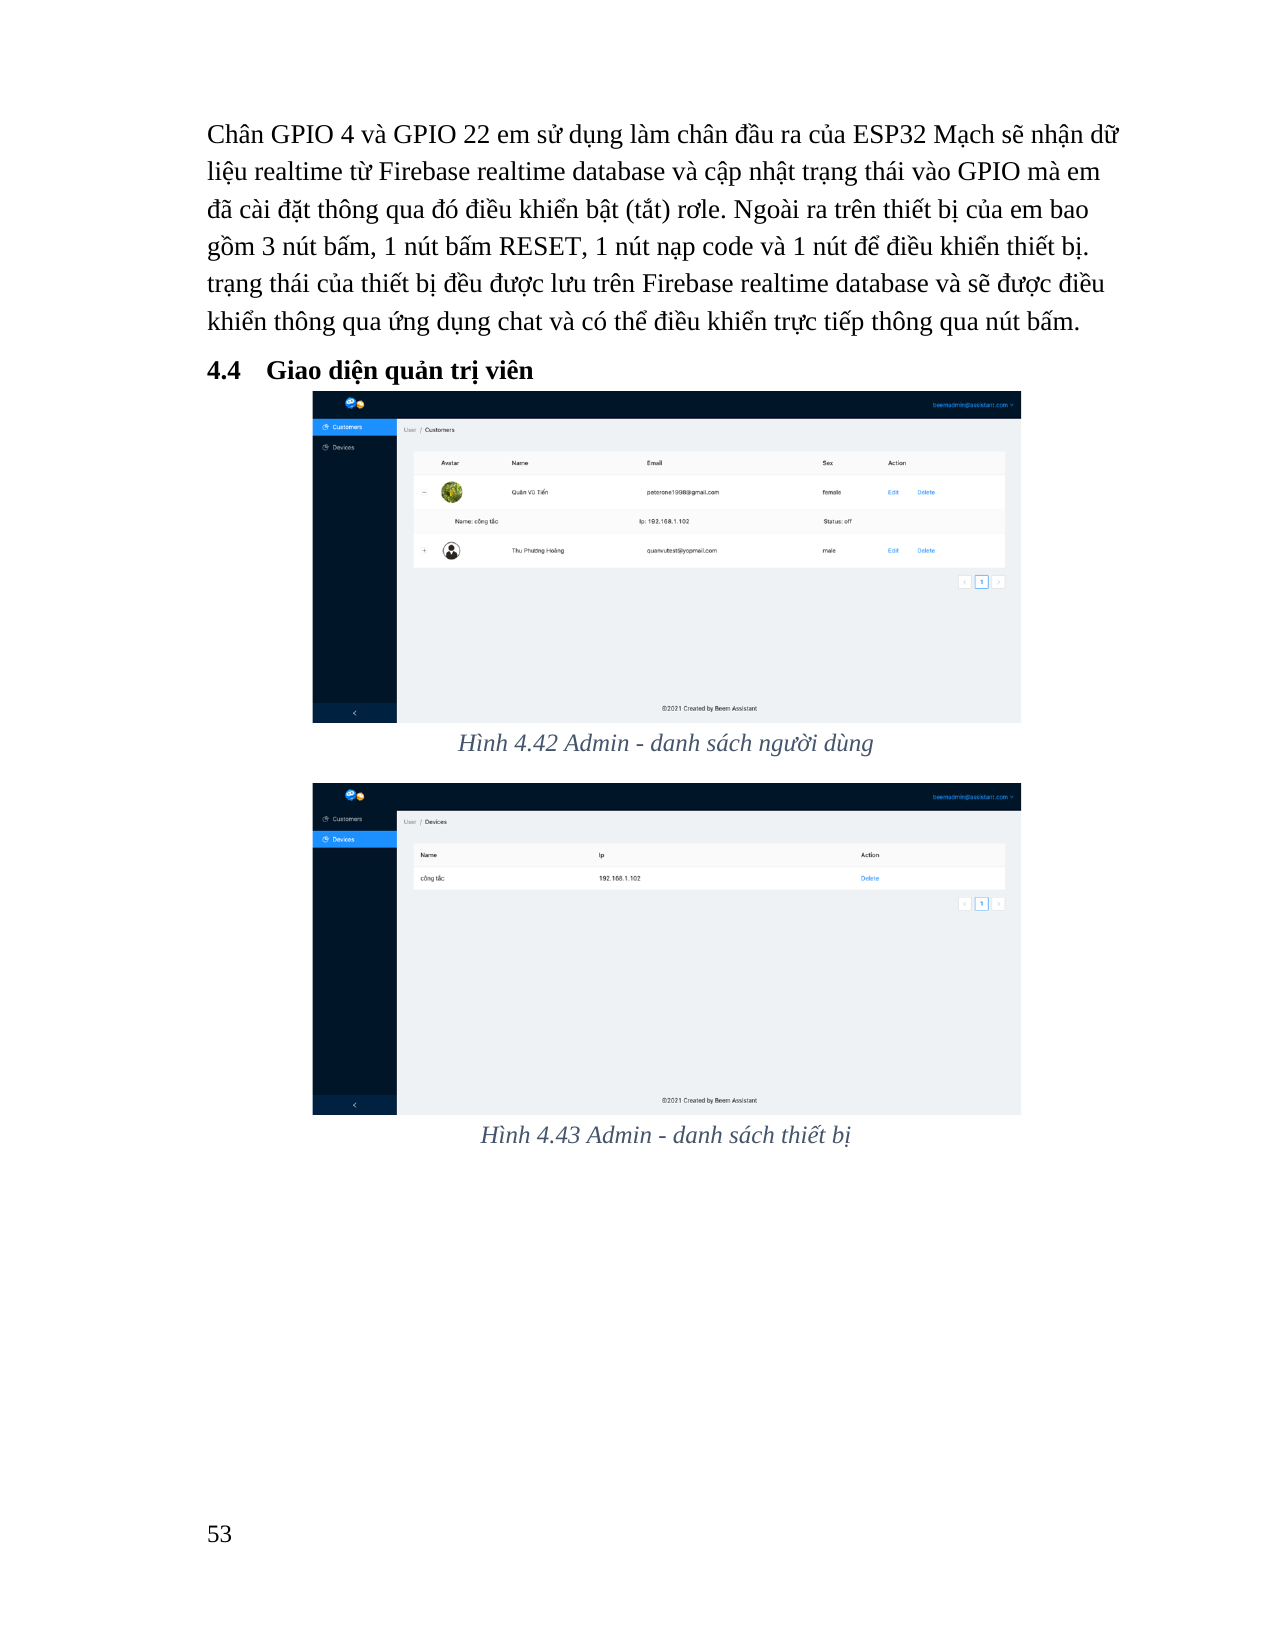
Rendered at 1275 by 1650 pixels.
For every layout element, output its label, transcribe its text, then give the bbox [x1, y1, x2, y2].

subtitle Giao diện quản trị viên [207, 354, 1127, 386]
picture [312, 783, 1022, 1115]
picture [312, 391, 1022, 723]
text Chân GPIO 4 và GPIO 22 em sử dụng làm chân đầu ra của ESP32 Mạch sẽ nhận dữ liệu realtime từ Firebase realtime database và cập nhật trạng thái vào GPIO mà em đã cài đặt thông qua đó điều khiển bật (tắt) rơle. Ngoài ra trên thiết bị của em bao gồm 3 nút bấm, 1 nút bấm RESET, 1 nút nạp code và 1 nút để điều khiển thiết bị. trạng thái của thiết bị đều được lưu trên Firebase realtime database và sẽ được điều khiển thông qua ứng dụng chat và có thể điều khiển trực tiếp thông qua nút bấm. [207, 118, 1127, 336]
